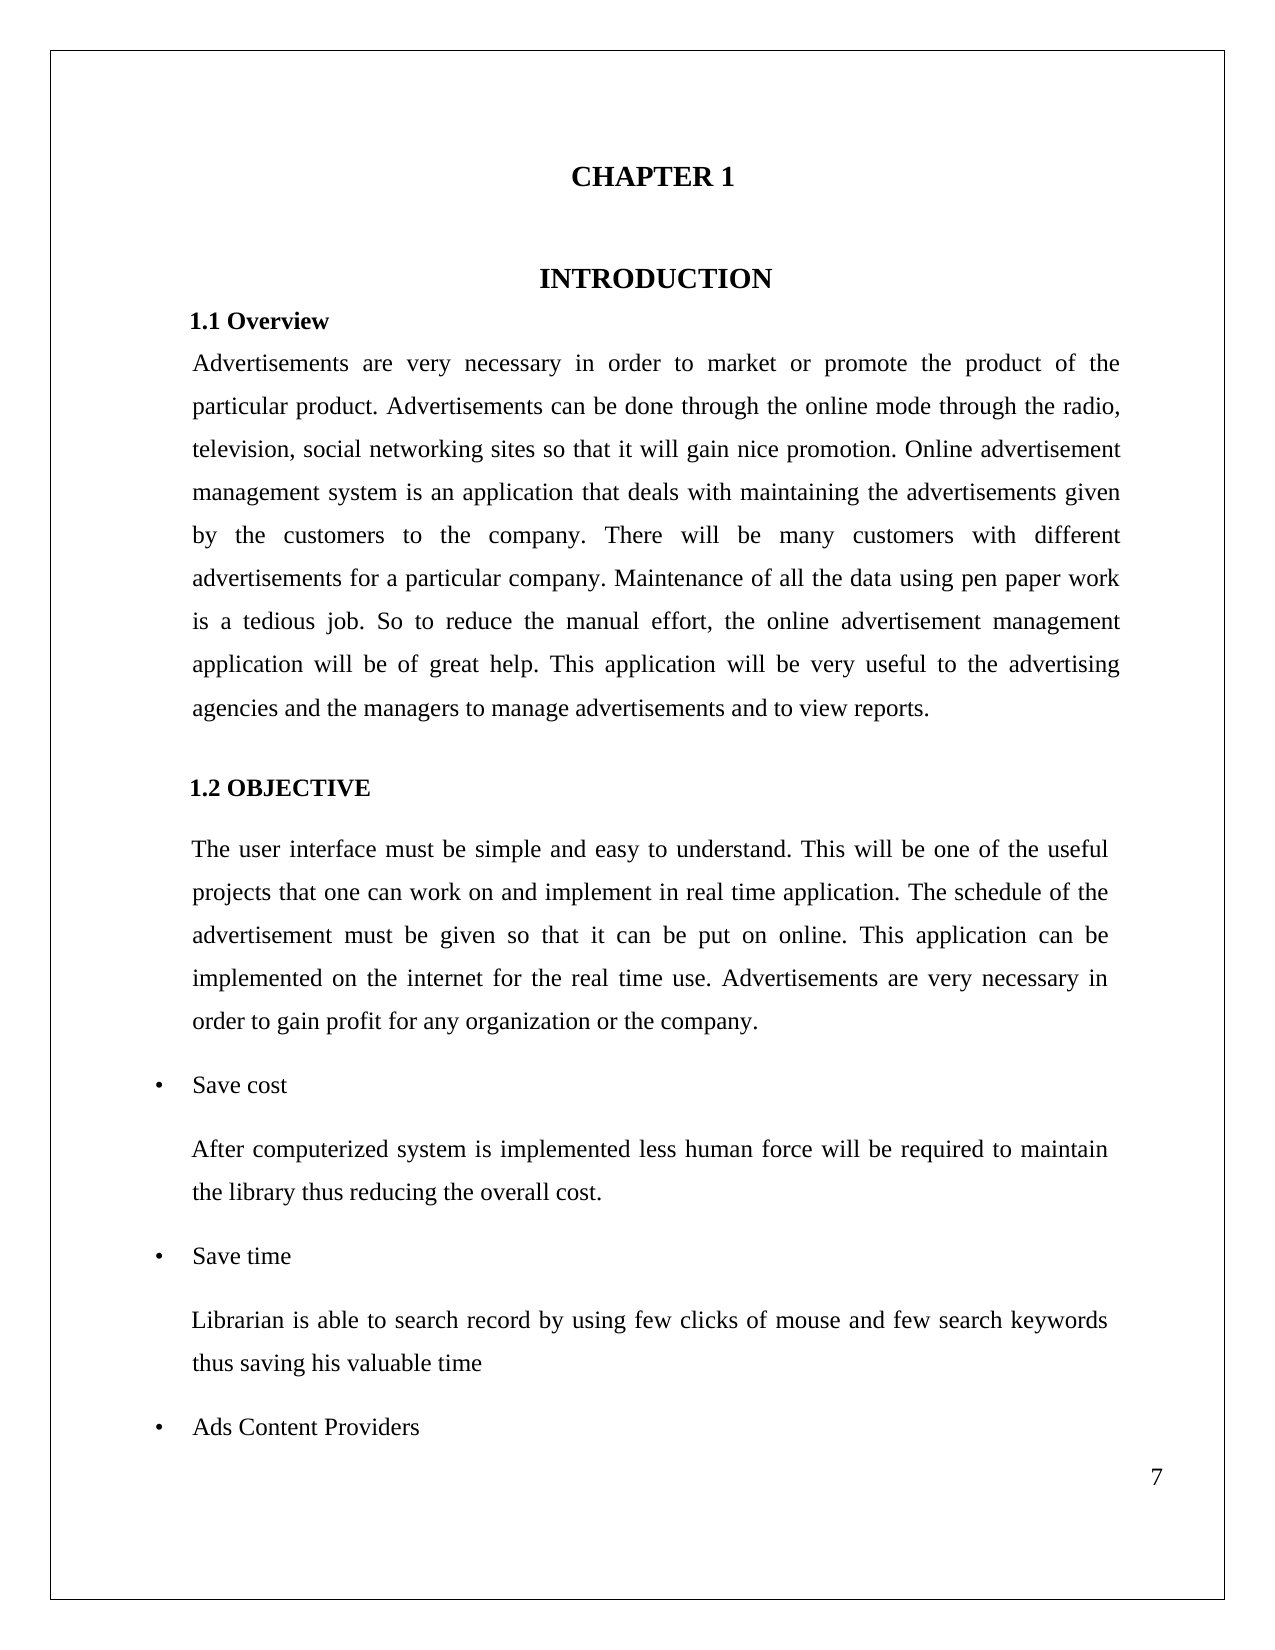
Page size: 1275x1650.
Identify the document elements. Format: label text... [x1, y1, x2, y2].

text CHAPTER 1 [154, 159, 1163, 193]
list Ads Content Providers [154, 1412, 1110, 1441]
subtitle 1.2 OBJECTIVE [133, 773, 1121, 802]
text Librarian is able to search record by using few clicks of mouse and few search keywords thus saving his valuable time [191, 1305, 1110, 1377]
text After computerized system is implemented less human force will be required to maintain the library thus reducing the overall cost. [191, 1134, 1110, 1206]
text Advertisements are very necessary in order to market or promote the product of the particular product. Advertisements can be done through the online mode through the radio, television, social networking sites so that it will gain nice promotion. Online advertisement management system is an application that deals with maintaining the advertisements given by the customers to the company. There will be many customers with different advertisements for a particular company. Maintenance of all the data using pen paper work is a tedious job. So to reduce the manual effort, the online advertisement management application will be of great help. This application will be very useful to the advertising agencies and the managers to manage advertisements and to view reports. [192, 348, 1121, 721]
text INTRODUCTION [133, 261, 1163, 294]
list Save time [154, 1241, 1110, 1270]
text The user interface must be simple and easy to understand. This will be one of the useful projects that one can work on and implement in real time application. The schedule of the advertisement must be given so that it can be put on online. This application can be implemented on the internet for the real time use. Advertisements are very necessary in order to gain profit for any organization or the company. [191, 834, 1110, 1035]
list Save cost [154, 1070, 1110, 1099]
text 1.1 Overview [133, 306, 1163, 335]
